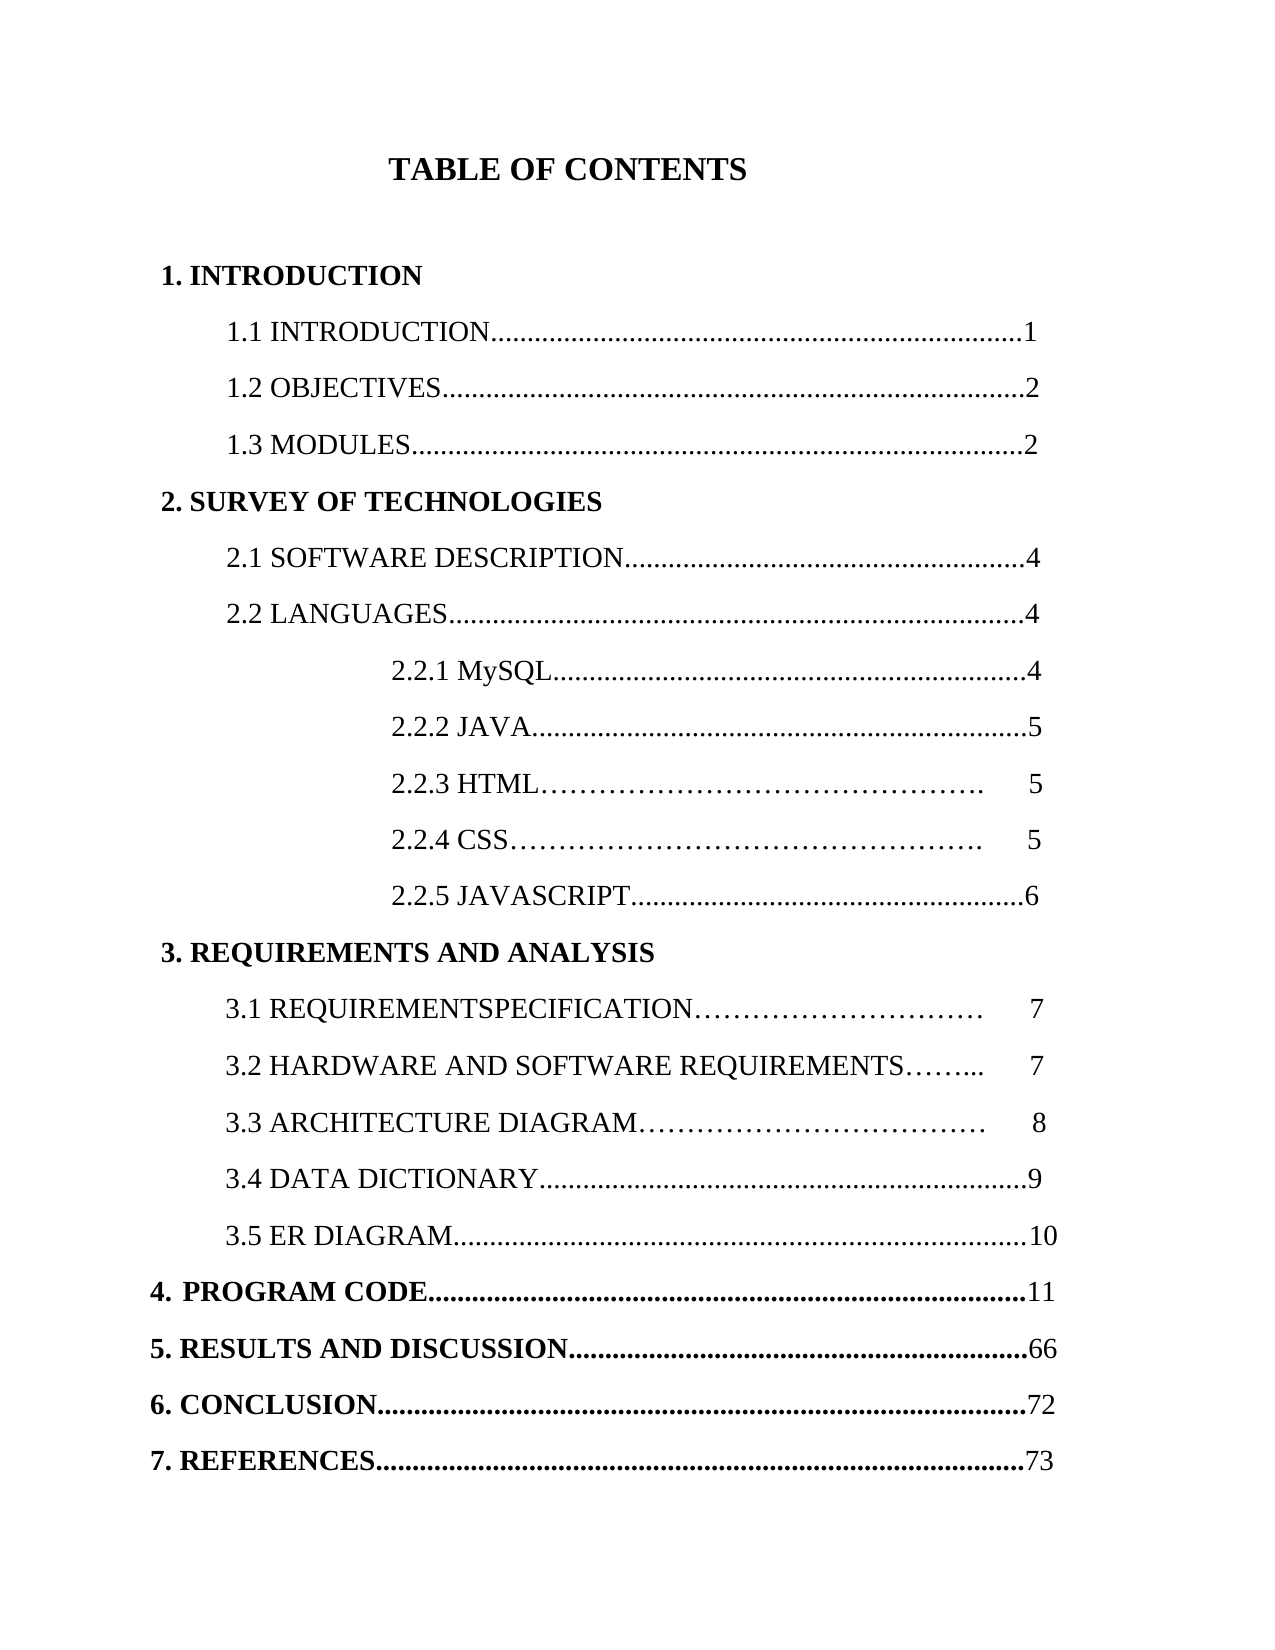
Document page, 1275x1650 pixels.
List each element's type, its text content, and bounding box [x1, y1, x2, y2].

text TABLE OF CONTENTS [388, 149, 1175, 188]
list OBJECTIVES 2 [226, 370, 1175, 404]
list CSS…………………………………………. 5 [391, 822, 1175, 856]
list ER DIAGRAM 10 [225, 1218, 1175, 1251]
list REQUIREMENTS AND ANALYSIS [161, 936, 1175, 969]
list INTRODUCTION [161, 258, 1175, 291]
list MySQL 4 [391, 653, 1175, 687]
list JAVA 5 [391, 709, 1175, 743]
list SURVEY OF TECHNOLOGIES [161, 484, 1175, 517]
list REFERENCES 73 [150, 1443, 1175, 1477]
list PROGRAM CODE 11 [150, 1274, 1175, 1308]
list LANGUAGES 4 [226, 596, 1175, 630]
list DATA DICTIONARY 9 [225, 1161, 1175, 1195]
list MODULES 2 [226, 427, 1175, 460]
list INTRODUCTION 1 [226, 314, 1175, 347]
list HARDWARE AND SOFTWARE REQUIREMENTS……... 7 [225, 1048, 1175, 1082]
list SOFTWARE DESCRIPTION 4 [226, 540, 1175, 573]
list REQUIREMENTSPECIFICATION………………………… 7 [225, 992, 1175, 1025]
list JAVASCRIPT 6 [391, 878, 1175, 912]
list RESULTS AND DISCUSSION 66 [150, 1331, 1175, 1364]
list HTML………………………………………. 5 [391, 766, 1175, 799]
list ARCHITECTURE DIAGRAM……………………………… 8 [225, 1105, 1175, 1138]
list CONCLUSION 72 [150, 1387, 1175, 1421]
